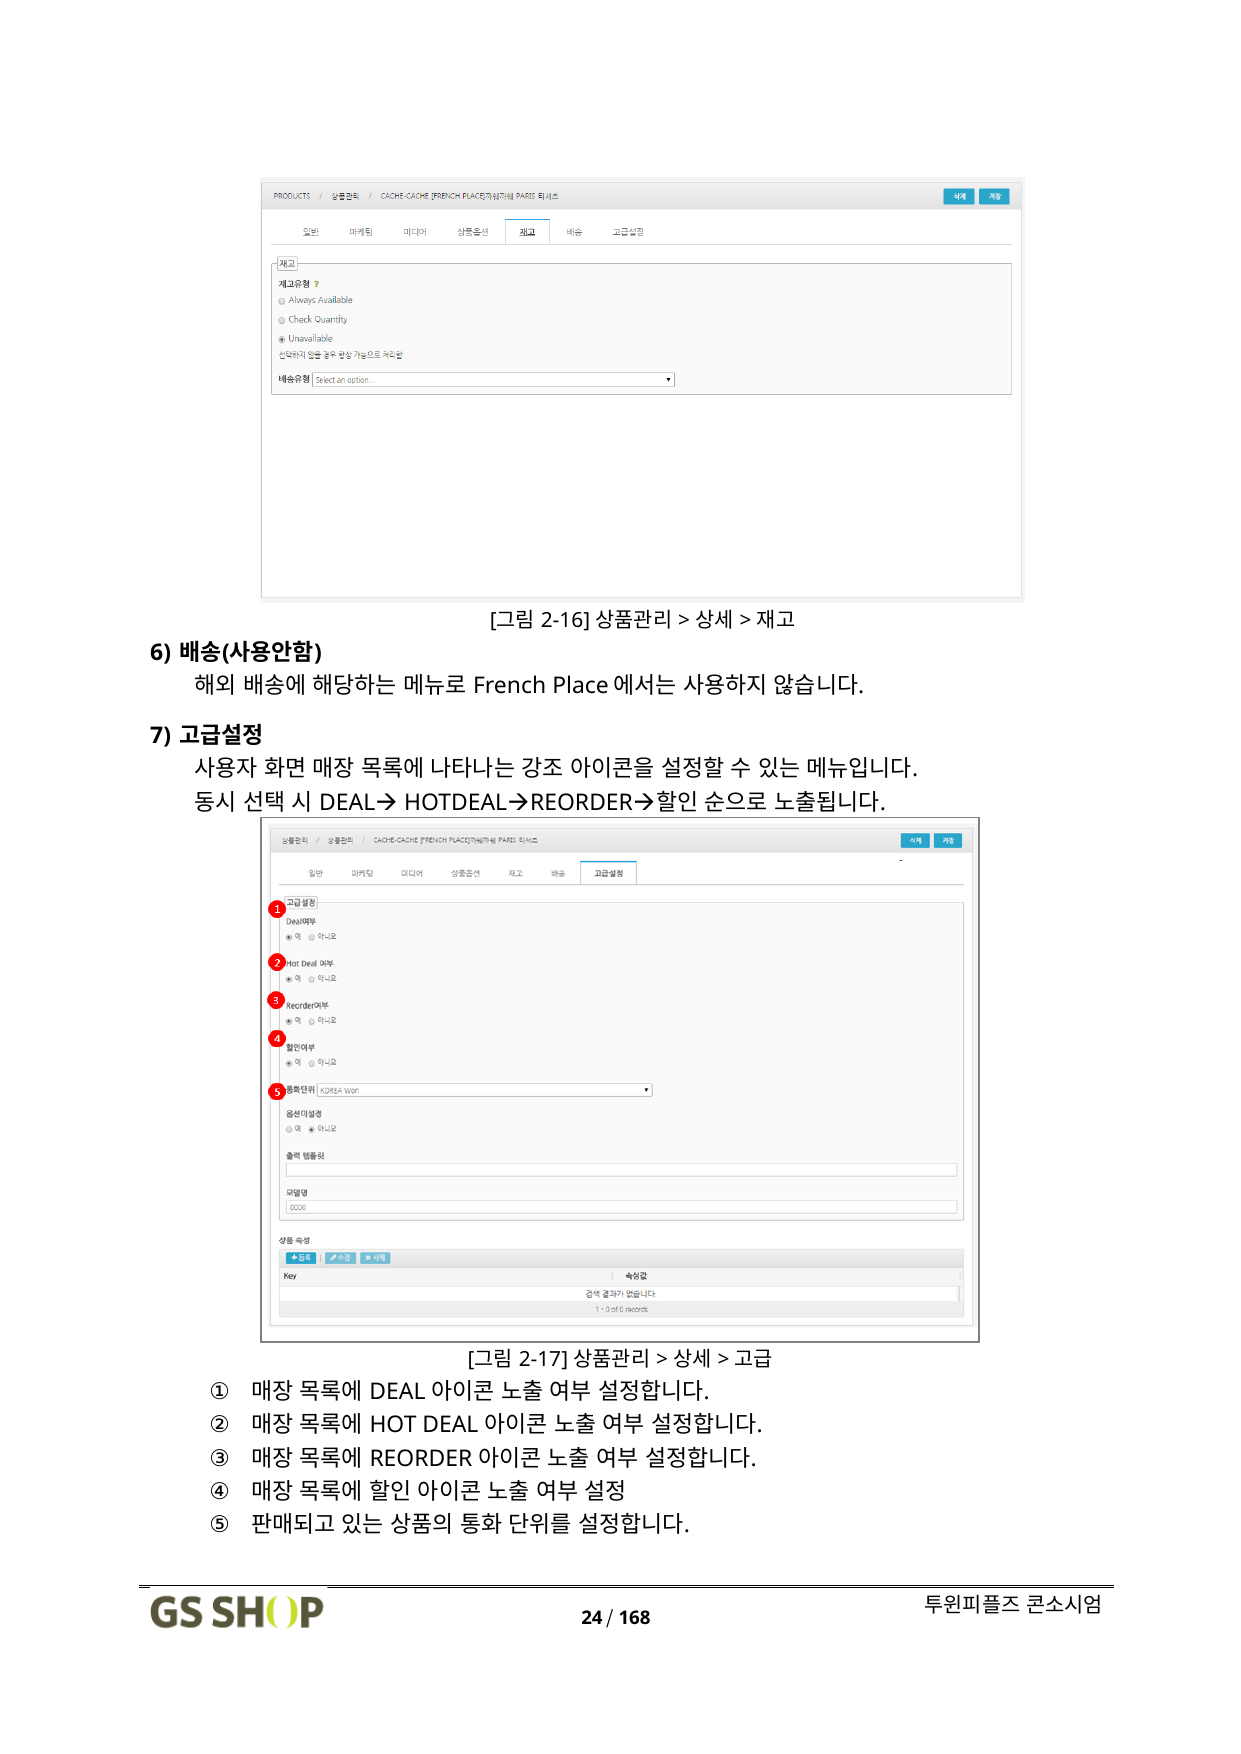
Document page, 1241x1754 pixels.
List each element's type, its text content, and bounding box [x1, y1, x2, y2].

picture [150, 1587, 328, 1631]
list 사용자 화면 매장 목록에 나타나는 강조 아이콘을 설정할 수 있는 메뉴입니다. [194, 750, 1090, 783]
list 해외 배송에 해당하는 메뉴로 French Place에서는 사용하지 않습니다. [194, 667, 1090, 700]
picture [259, 177, 1025, 603]
subtitle 배송(사용안함) [150, 633, 1090, 667]
list 동시 선택 시 DEAL HOTDEALREORDER할인 순으로 노출됩니다. [194, 783, 1090, 817]
subtitle 매장 목록에 REORDER 아이콘 노출 여부 설정합니다. [209, 1439, 1090, 1473]
subtitle 매장 목록에 할인 아이콘 노출 여부 설정 [209, 1473, 1090, 1506]
subtitle 판매되고 있는 상품의 통화 단위를 설정합니다. [209, 1506, 1090, 1539]
picture [262, 818, 978, 1333]
subtitle 고급설정 [150, 717, 1090, 750]
subtitle 매장 목록에 HOT DEAL 아이콘 노출 여부 설정합니다. [209, 1406, 1090, 1439]
subtitle 매장 목록에 DEAL 아이콘 노출 여부 설정합니다. [209, 1373, 1090, 1406]
